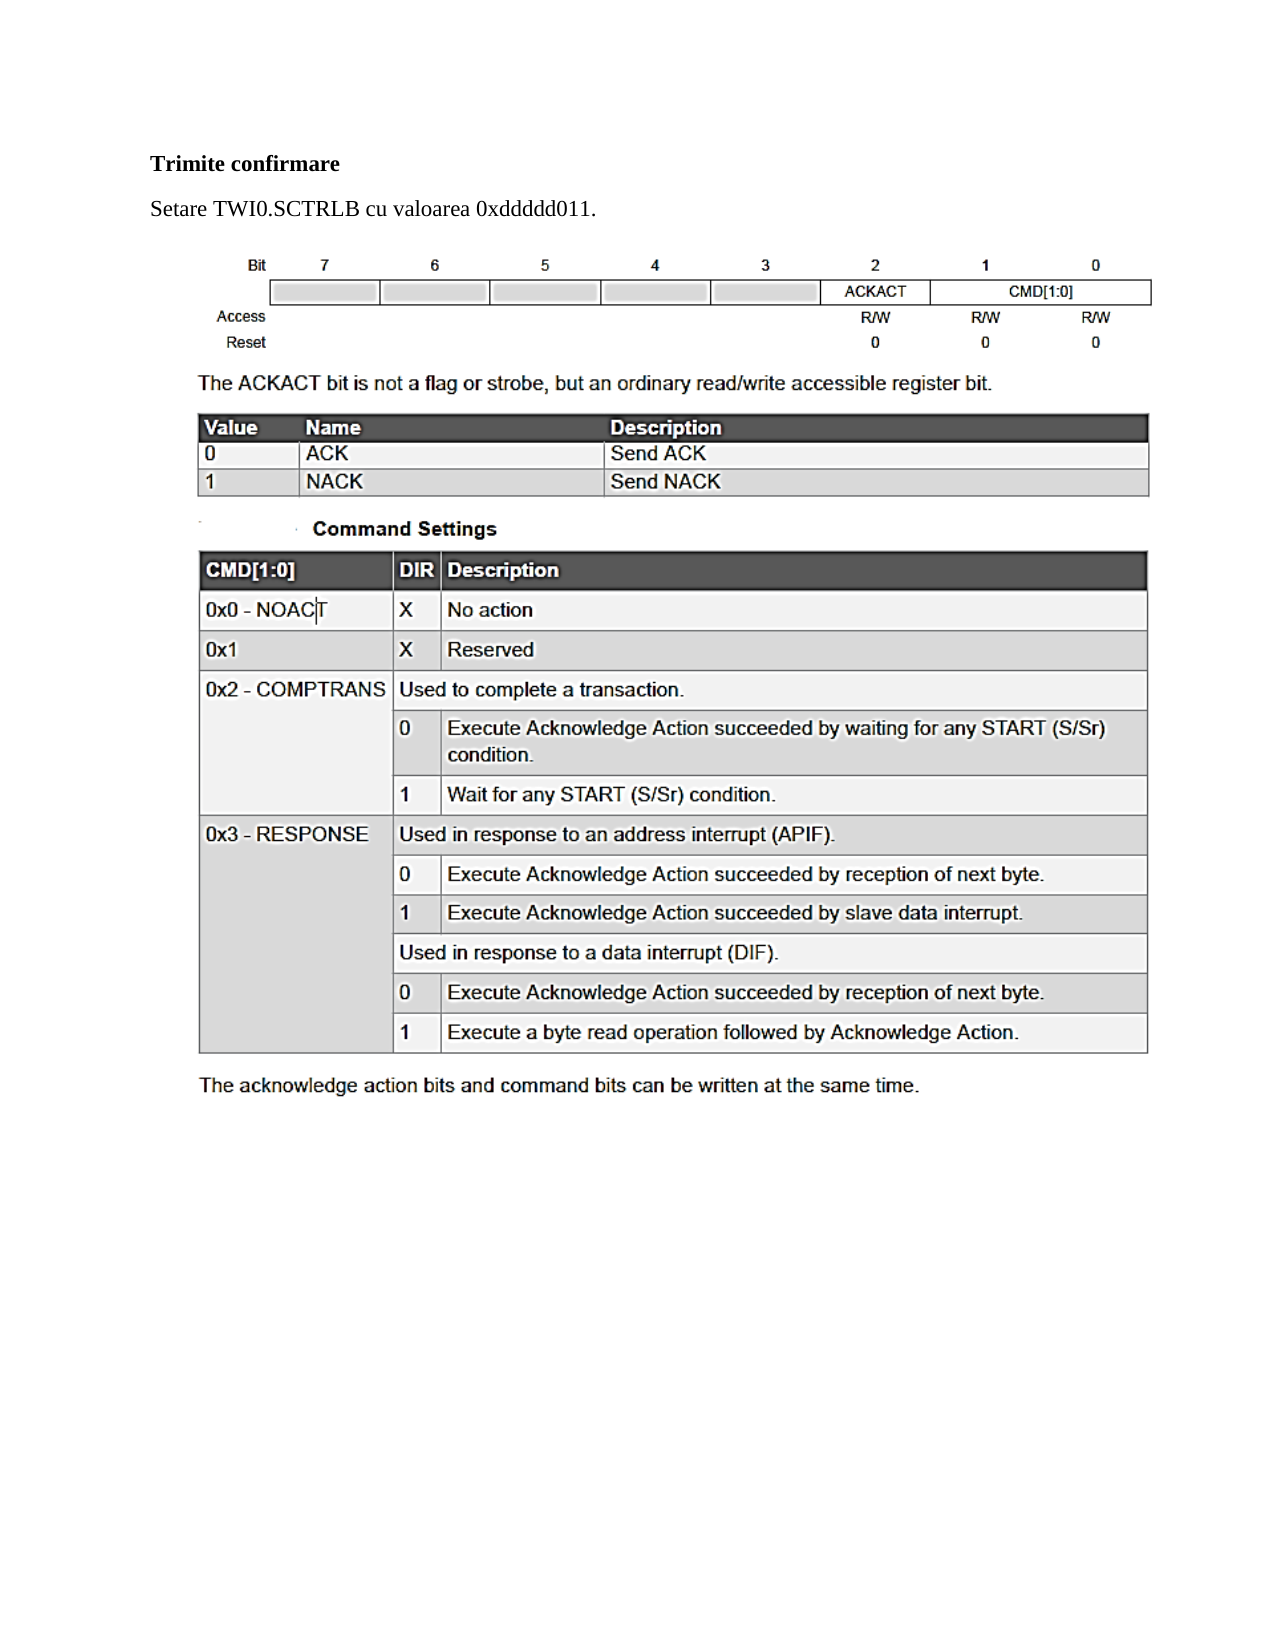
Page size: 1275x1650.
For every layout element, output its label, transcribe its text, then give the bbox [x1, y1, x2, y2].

text Trimite confirmare [150, 150, 1125, 176]
text Setare TWI0.SCTRLB cu valoarea 0xddddd011. [150, 195, 1125, 221]
picture [187, 241, 1163, 1099]
